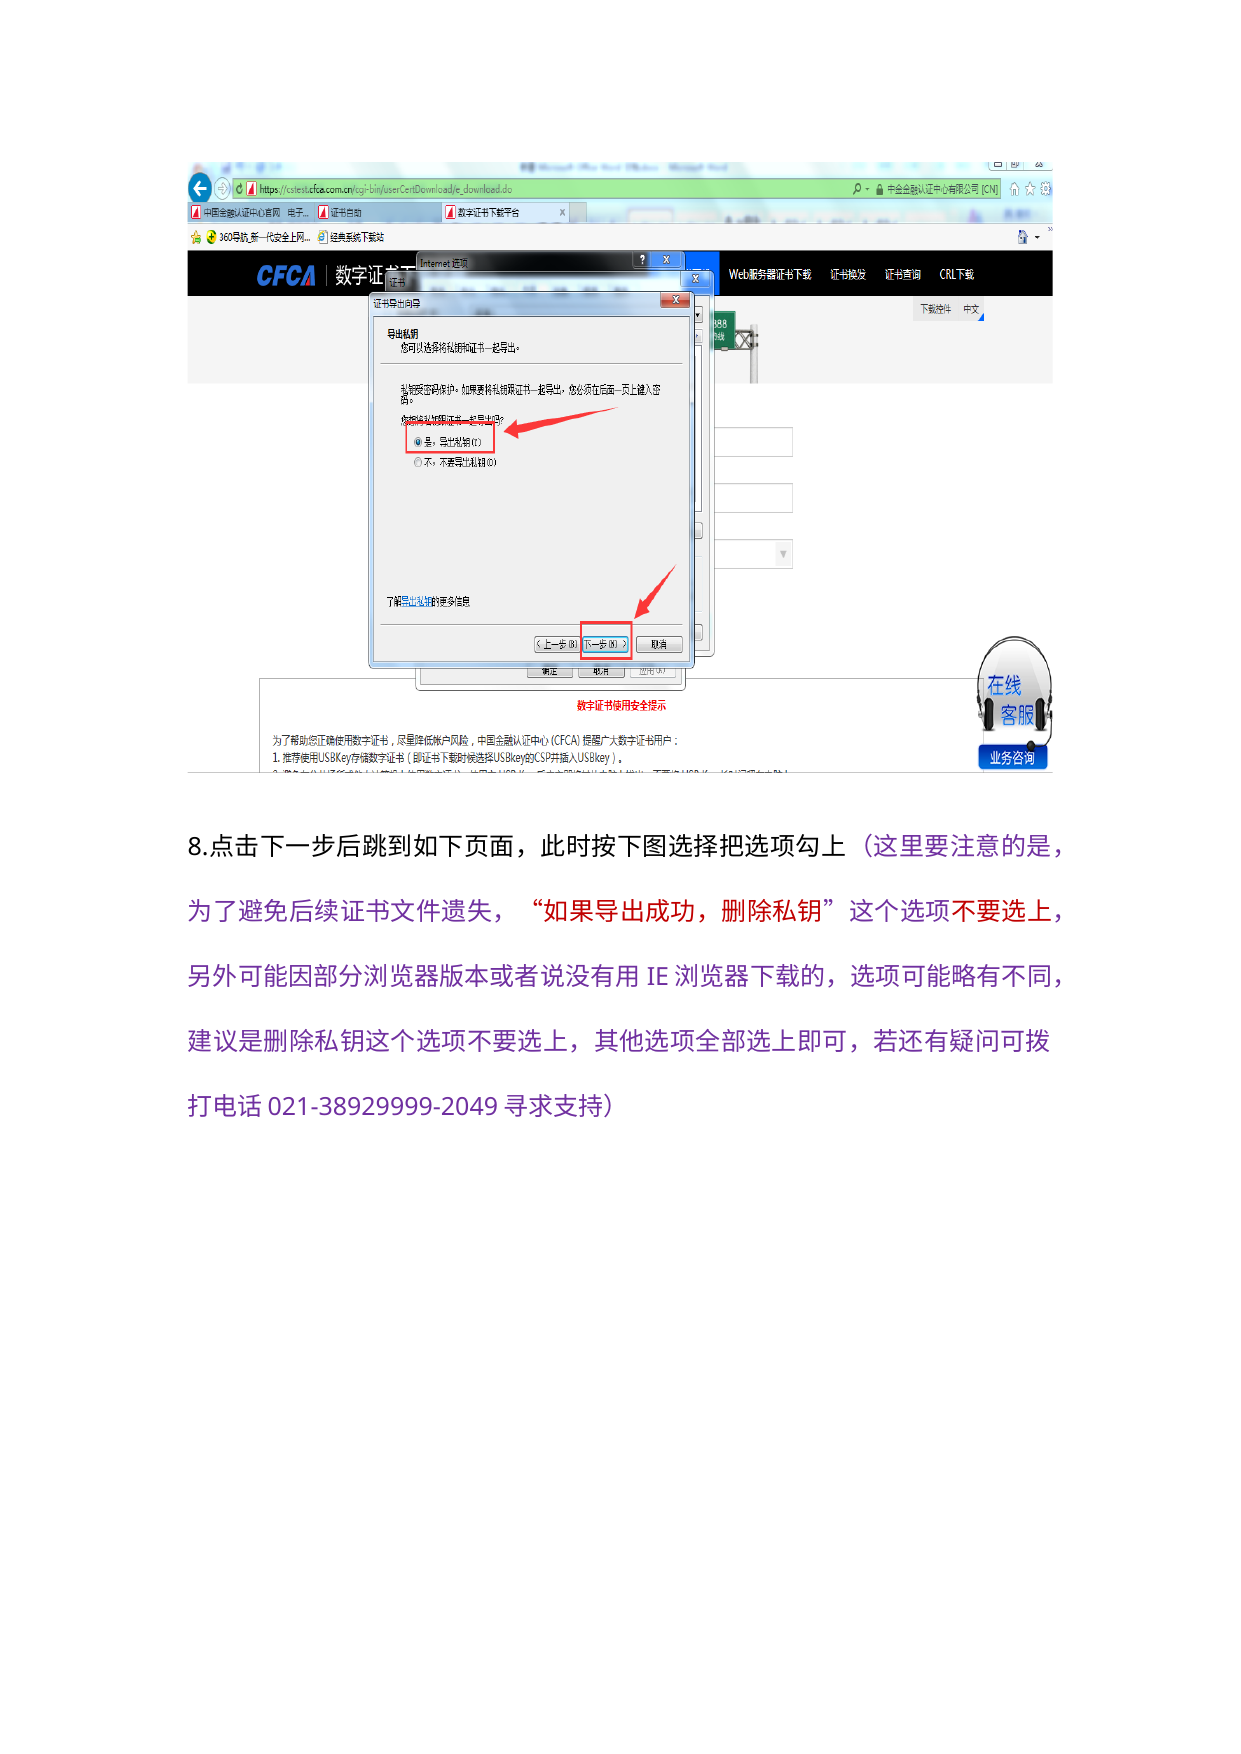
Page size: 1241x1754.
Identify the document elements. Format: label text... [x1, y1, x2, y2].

picture [187, 162, 1053, 773]
text 8.点击下一步后跳到如下页面，此时按下图选择把选项勾上（这里要注意的是，为了避免后续证书文件遗失，“如果导出成功，删除私钥”这个选项不要选上，另外可能因部分浏览器版本或者说没有用IE浏览器下载的，选项可能略有不同，建议是删除私钥这个选项不要选上，其他选项全部选上即可，若还有疑问可拨打电话021-38929999-2049寻求支持） [187, 812, 1053, 1137]
